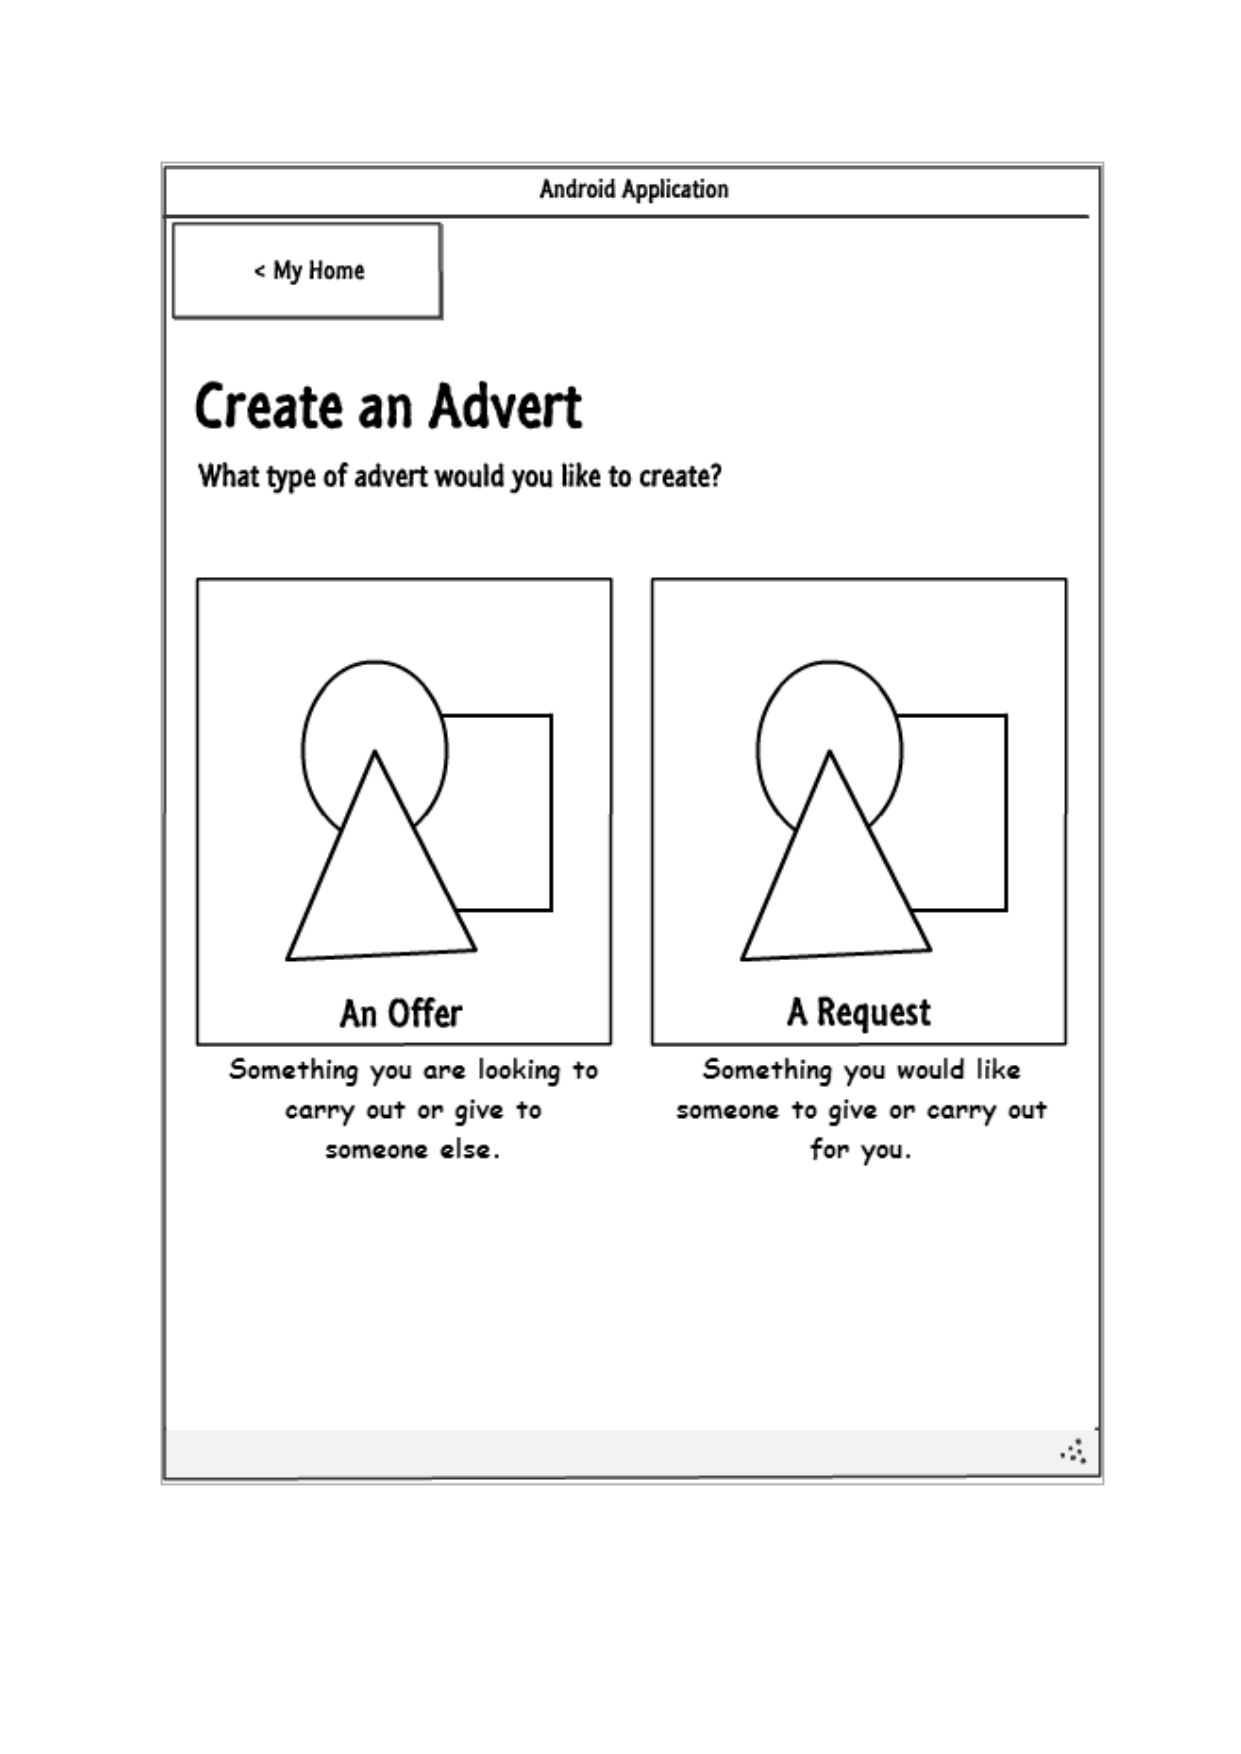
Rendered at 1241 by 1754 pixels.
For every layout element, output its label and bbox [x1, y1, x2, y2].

picture [150, 150, 1127, 1498]
